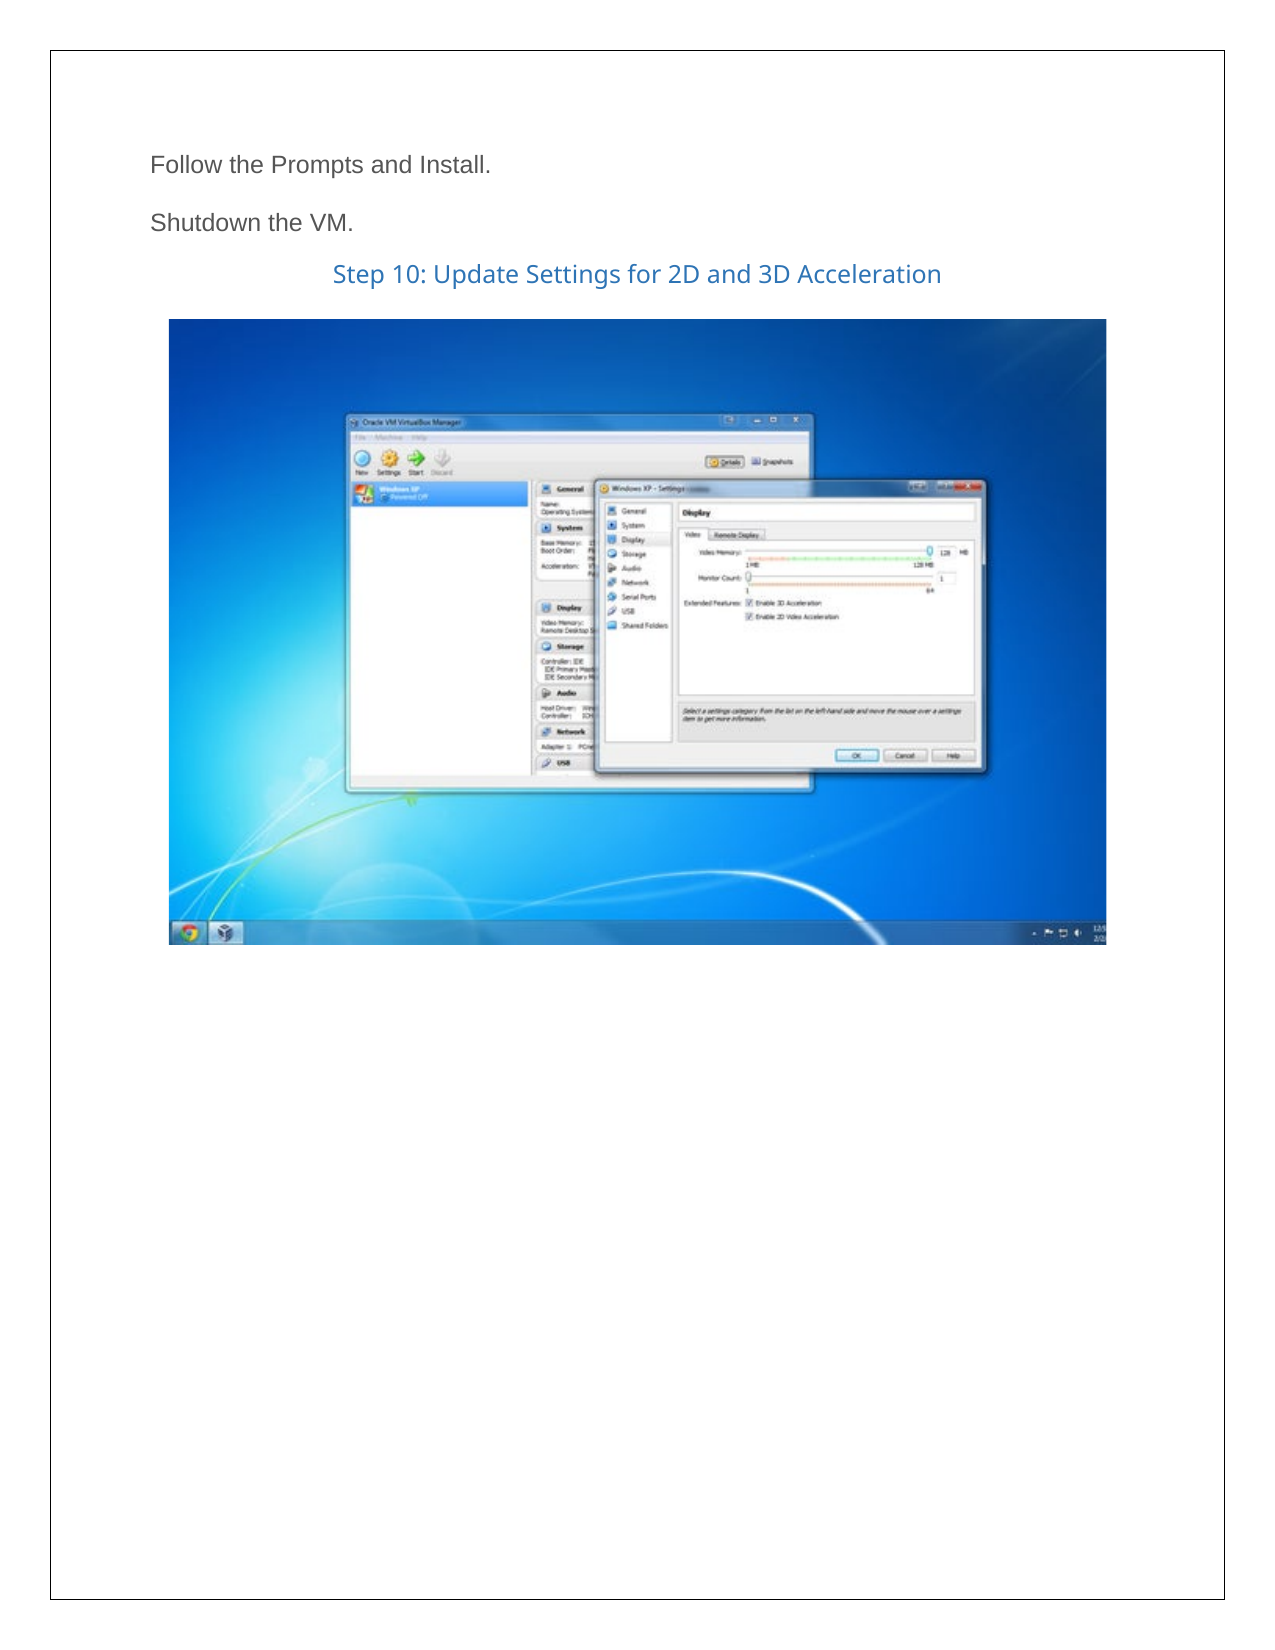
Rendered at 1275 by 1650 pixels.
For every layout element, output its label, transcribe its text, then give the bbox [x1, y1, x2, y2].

subtitle Step 10: Update Settings for 2D and 3D Acceleration [150, 257, 1125, 291]
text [150, 150, 1125, 236]
picture [168, 319, 1107, 945]
